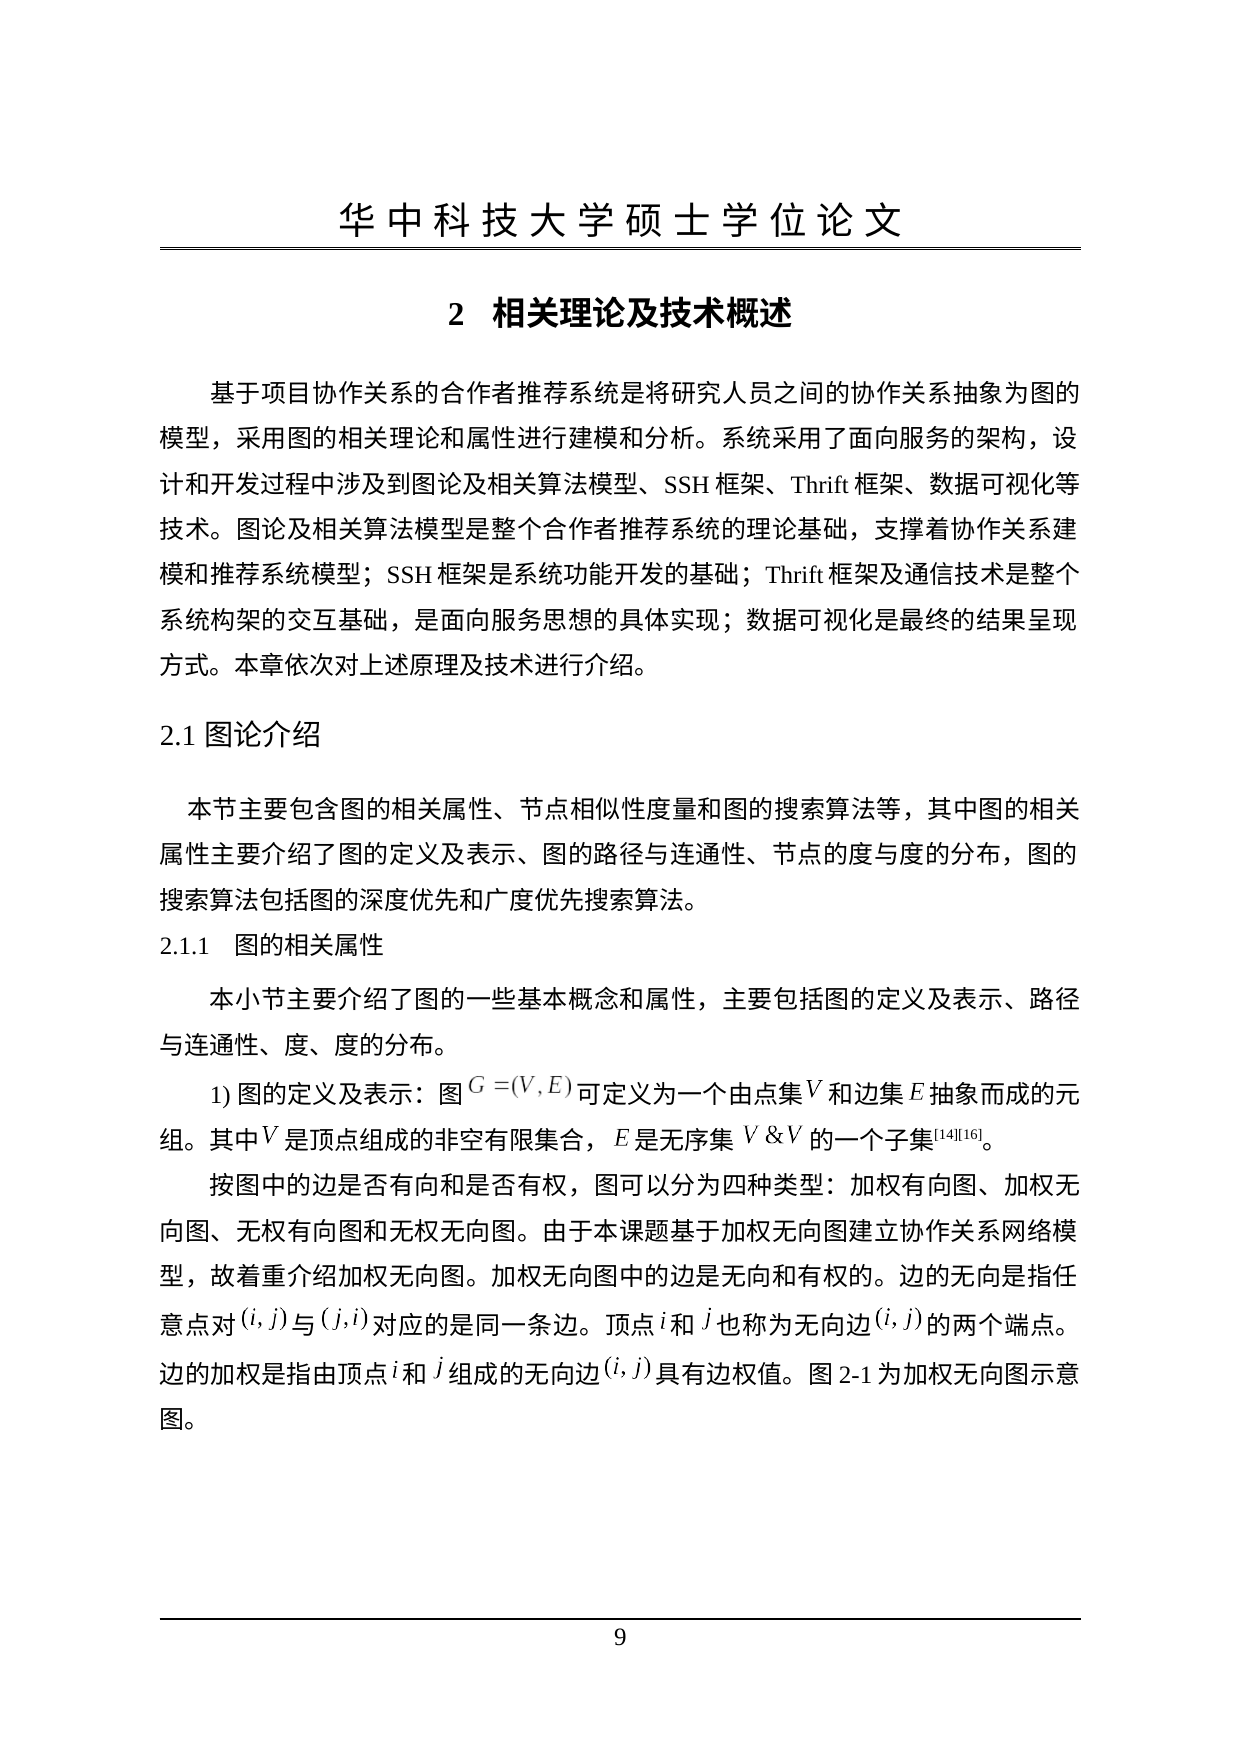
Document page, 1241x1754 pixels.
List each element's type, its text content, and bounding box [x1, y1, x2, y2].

text 按图中的边是否有向和是否有权，图可以分为四种类型：加权有向图、加权无向图、无权有向图和无权无向图。由于本课题基于加权无向图建立协作关系网络模型，故着重介绍加权无向图。加权无向图中的边是无向和有权的。边的无向是指任意点对与对应的是同一条边。顶点和也称为无向边的两个端点。边的加权是指由顶点和组成的无向边具有边权值。图2-1为加权无向图示意图。 [159, 1166, 1081, 1436]
text 本节主要包含图的相关属性、节点相似性度量和图的搜索算法等，其中图的相关属性主要介绍了图的定义及表示、图的路径与连通性、节点的度与度的分布，图的搜索算法包括图的深度优先和广度优先搜索算法。 [159, 789, 1081, 916]
subtitle 相关理论及技术概述 [159, 287, 1081, 335]
text 基于项目协作关系的合作者推荐系统是将研究人员之间的协作关系抽象为图的模型，采用图的相关理论和属性进行建模和分析。系统采用了面向服务的架构，设计和开发过程中涉及到图论及相关算法模型、SSH框架、Thrift框架、数据可视化等技术。图论及相关算法模型是整个合作者推荐系统的理论基础，支撑着协作关系建模和推荐系统模型；SSH框架是系统功能开发的基础；Thrift框架及通信技术是整个系统构架的交互基础，是面向服务思想的具体实现；数据可视化是最终的结果呈现方式。本章依次对上述原理及技术进行介绍。 [159, 373, 1081, 682]
subtitle 图论介绍 [159, 712, 1081, 754]
text 本小节主要介绍了图的一些基本概念和属性，主要包括图的定义及表示、路径与连通性、度、度的分布。 [159, 980, 1081, 1061]
text 1) 图的定义及表示：图可定义为一个由点集和边集抽象而成的元组。其中是顶点组成的非空有限集合，是无序集 的一个子集[14][16]。 [159, 1071, 1081, 1157]
subtitle 图的相关属性 [159, 926, 1081, 962]
